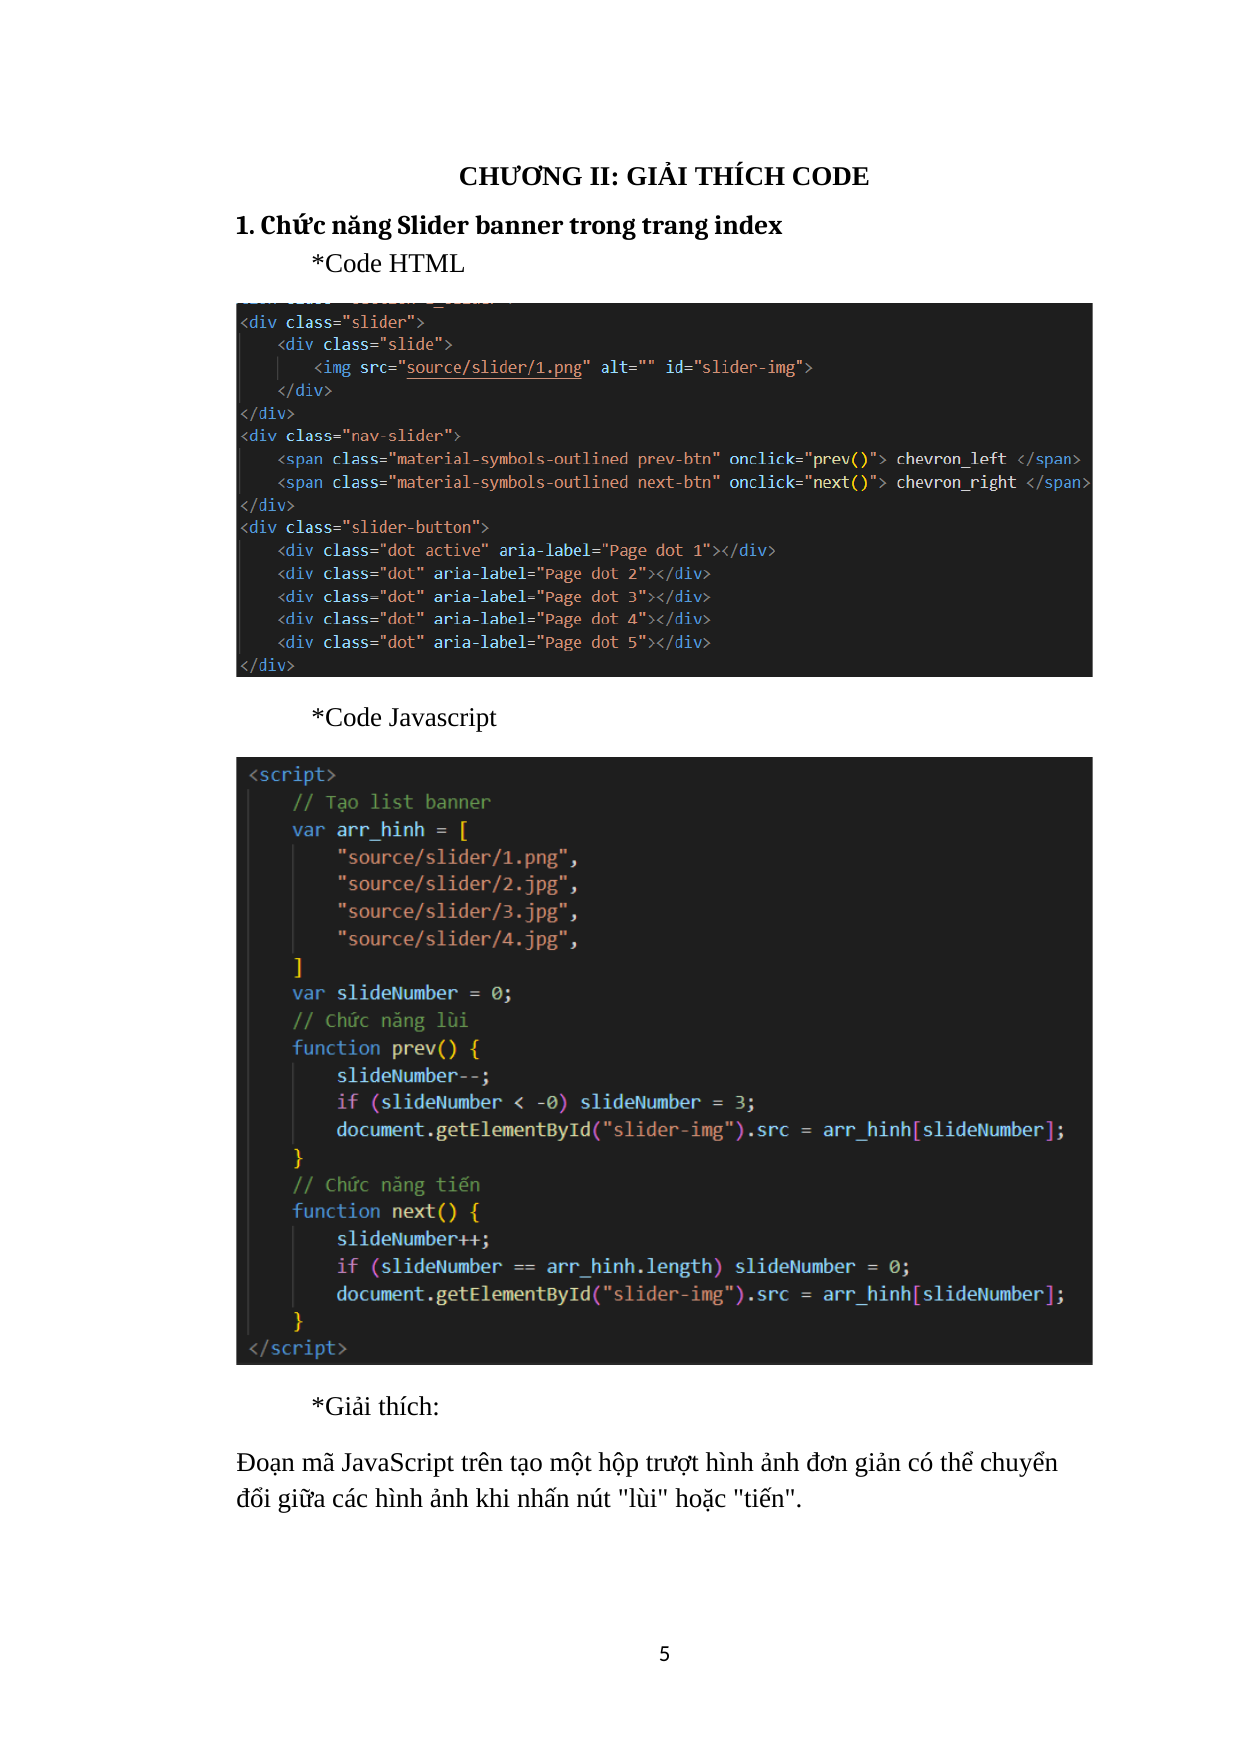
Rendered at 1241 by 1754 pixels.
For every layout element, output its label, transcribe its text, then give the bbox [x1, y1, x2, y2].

text *Giải thích: [236, 1390, 1092, 1421]
text *Code HTML [236, 247, 1092, 278]
picture [236, 303, 1093, 677]
subtitle CHƯƠNG II: GIẢI THÍCH CODE [236, 160, 1092, 191]
subtitle 1. Chức năng Slider banner trong trang index [236, 210, 1092, 241]
text *Code Javascript [236, 701, 1092, 732]
picture [236, 757, 1093, 1365]
text Đoạn mã JavaScript trên tạo một hộp trượt hình ảnh đơn giản có thể chuyển đổi giữa các hình ảnh khi nhấn nút "lùi" hoặc "tiến". [236, 1447, 1092, 1513]
